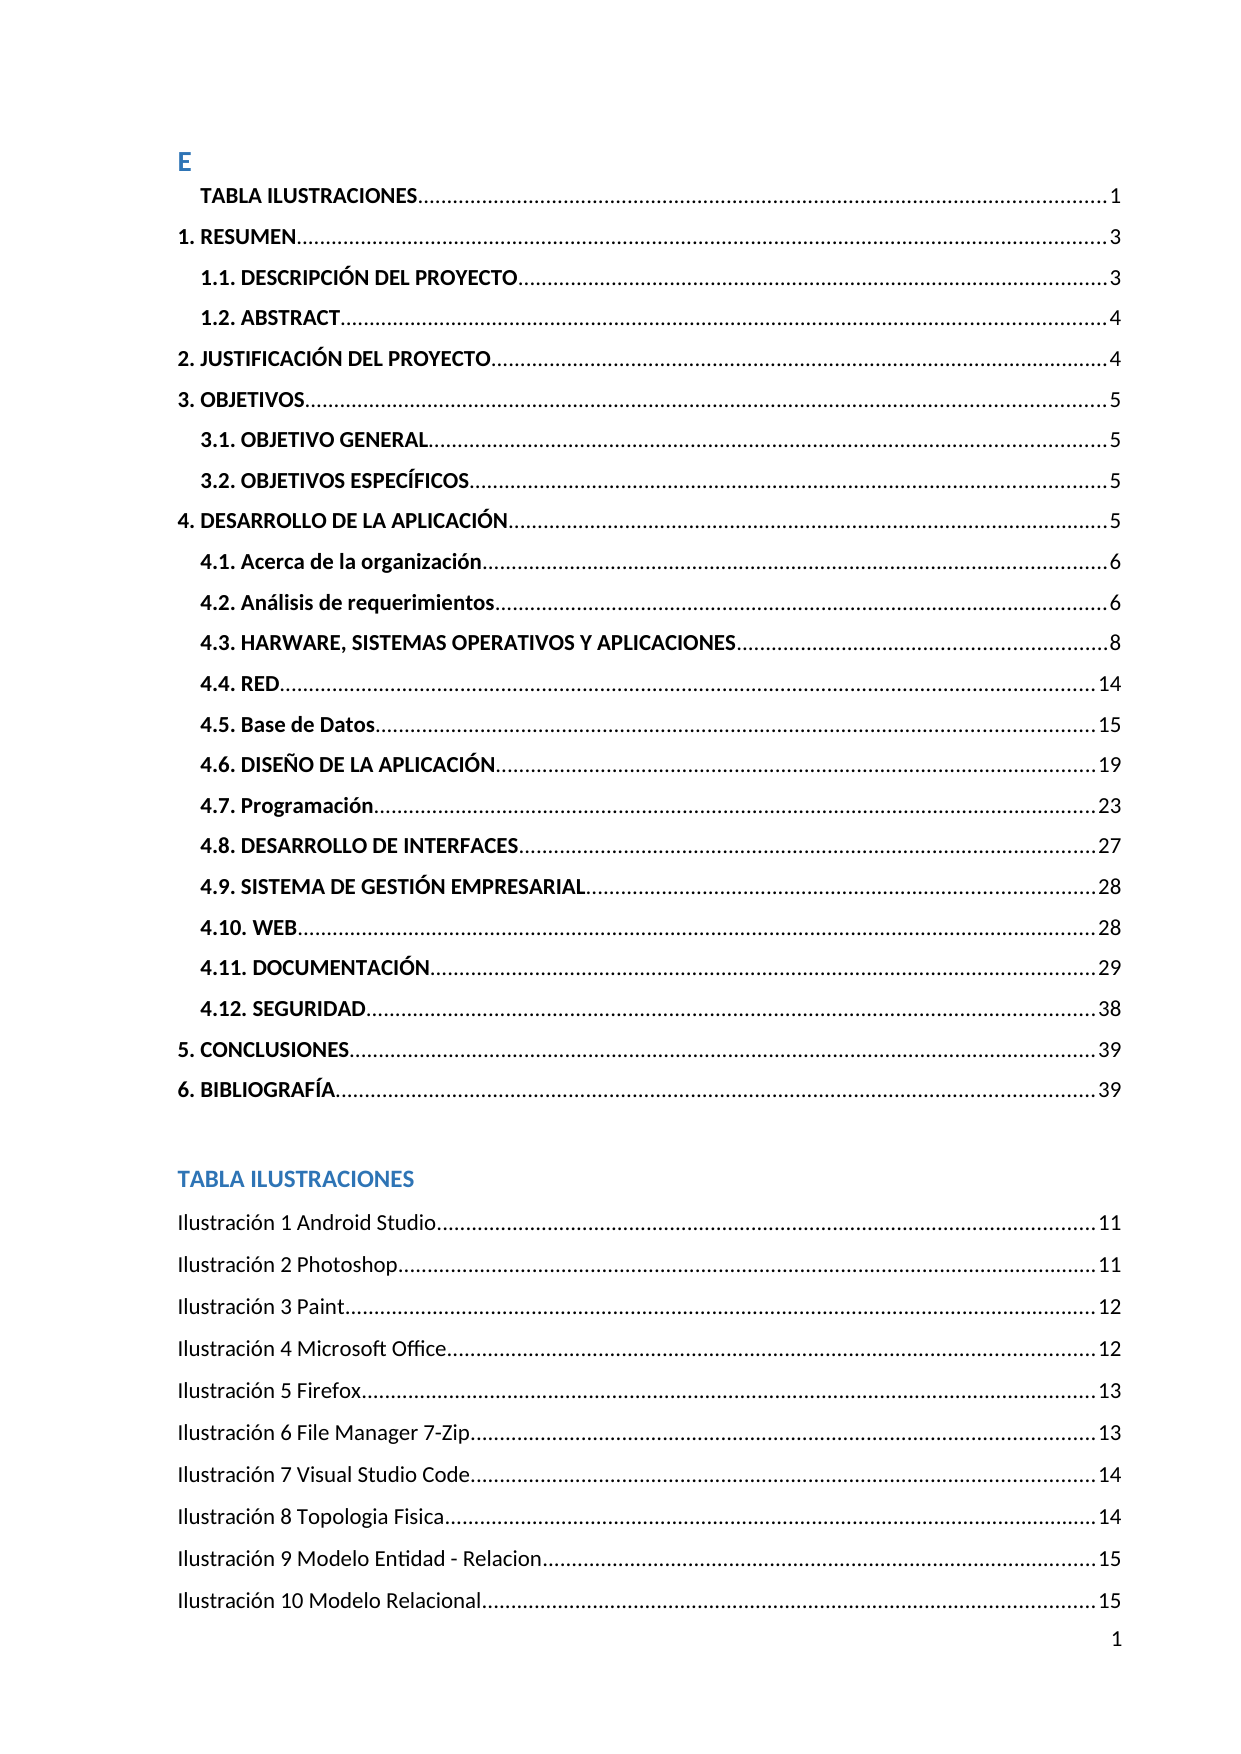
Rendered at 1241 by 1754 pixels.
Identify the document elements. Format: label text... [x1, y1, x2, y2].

text Ilustración 3 Paint 12 [177, 1292, 1122, 1321]
text Ilustración 1 Android Studio 11 [177, 1208, 1122, 1237]
text Ilustración 8 Topologia Fisica 14 [177, 1502, 1122, 1530]
text Ilustración 9 Modelo Entidad - Relacion 15 [177, 1544, 1122, 1572]
text Ilustración 7 Visual Studio Code 14 [177, 1460, 1122, 1488]
subtitle TABLA ILUSTRACIONES [177, 1163, 1122, 1193]
text Ilustración 5 Firefox 13 [177, 1376, 1122, 1404]
text Ilustración 6 File Manager 7-Zip 13 [177, 1418, 1122, 1446]
text Ilustración 10 Modelo Relacional 15 [177, 1586, 1122, 1614]
text Ilustración 4 Microsoft Office 12 [177, 1334, 1122, 1362]
text Ilustración 2 Photoshop 11 [177, 1251, 1122, 1278]
